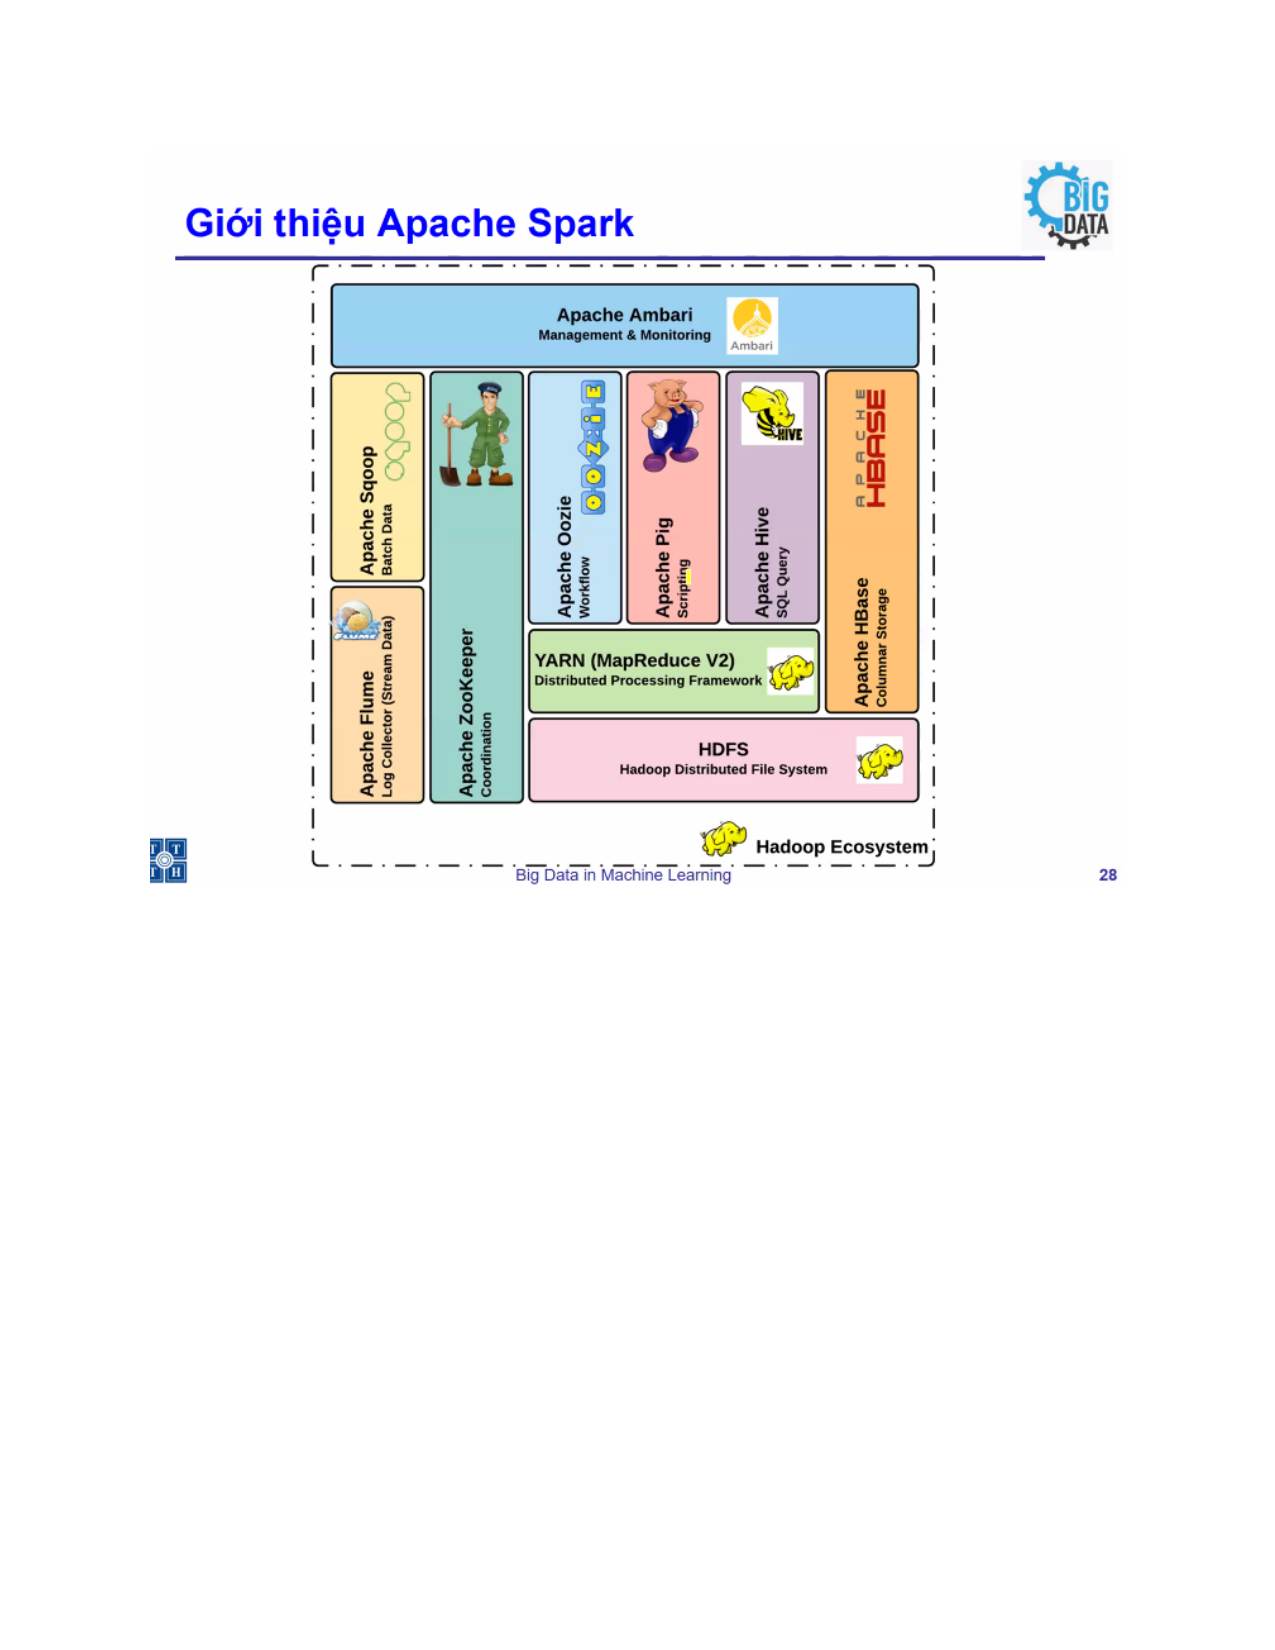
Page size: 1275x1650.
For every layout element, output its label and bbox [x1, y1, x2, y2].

picture [150, 150, 1125, 887]
